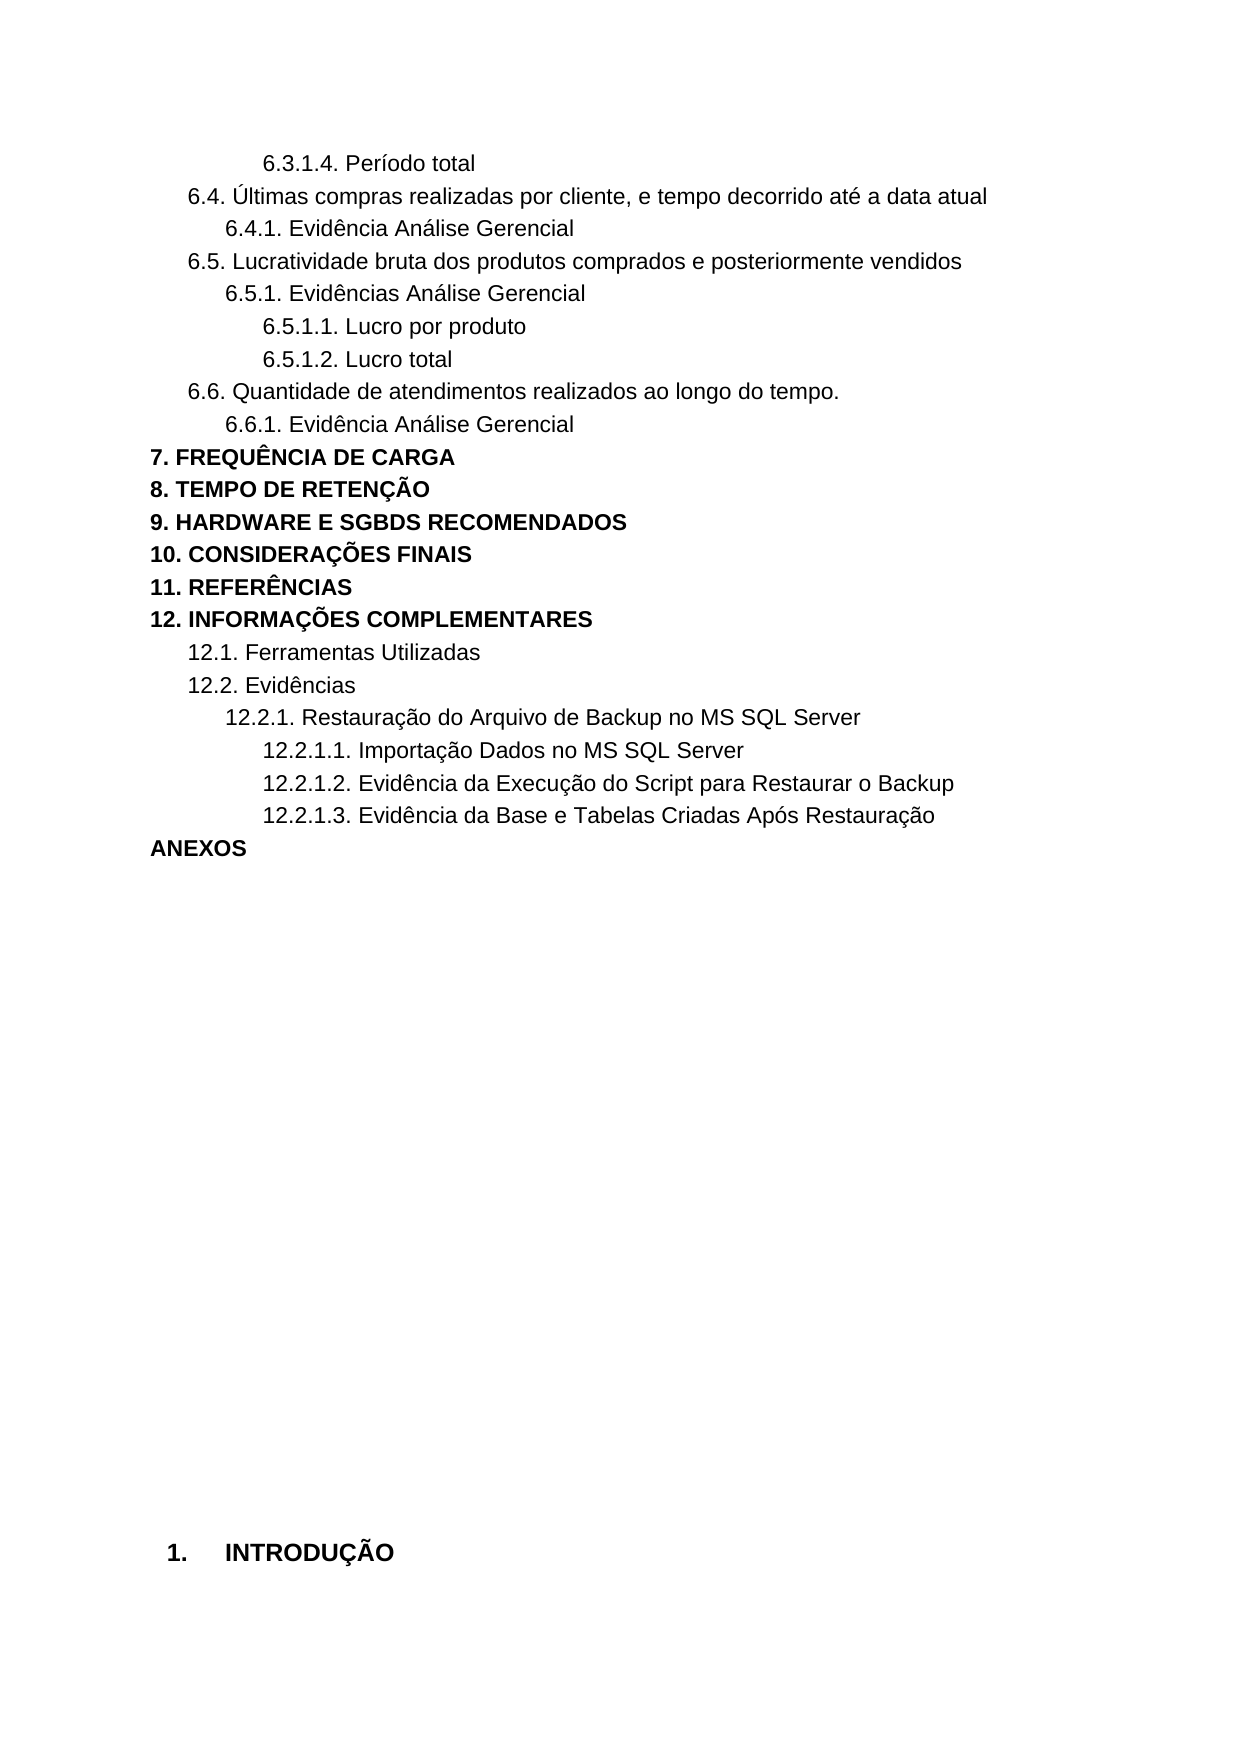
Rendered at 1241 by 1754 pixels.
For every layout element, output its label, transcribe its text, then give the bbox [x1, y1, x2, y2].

subtitle INTRODUÇÃO [187, 1538, 1090, 1567]
